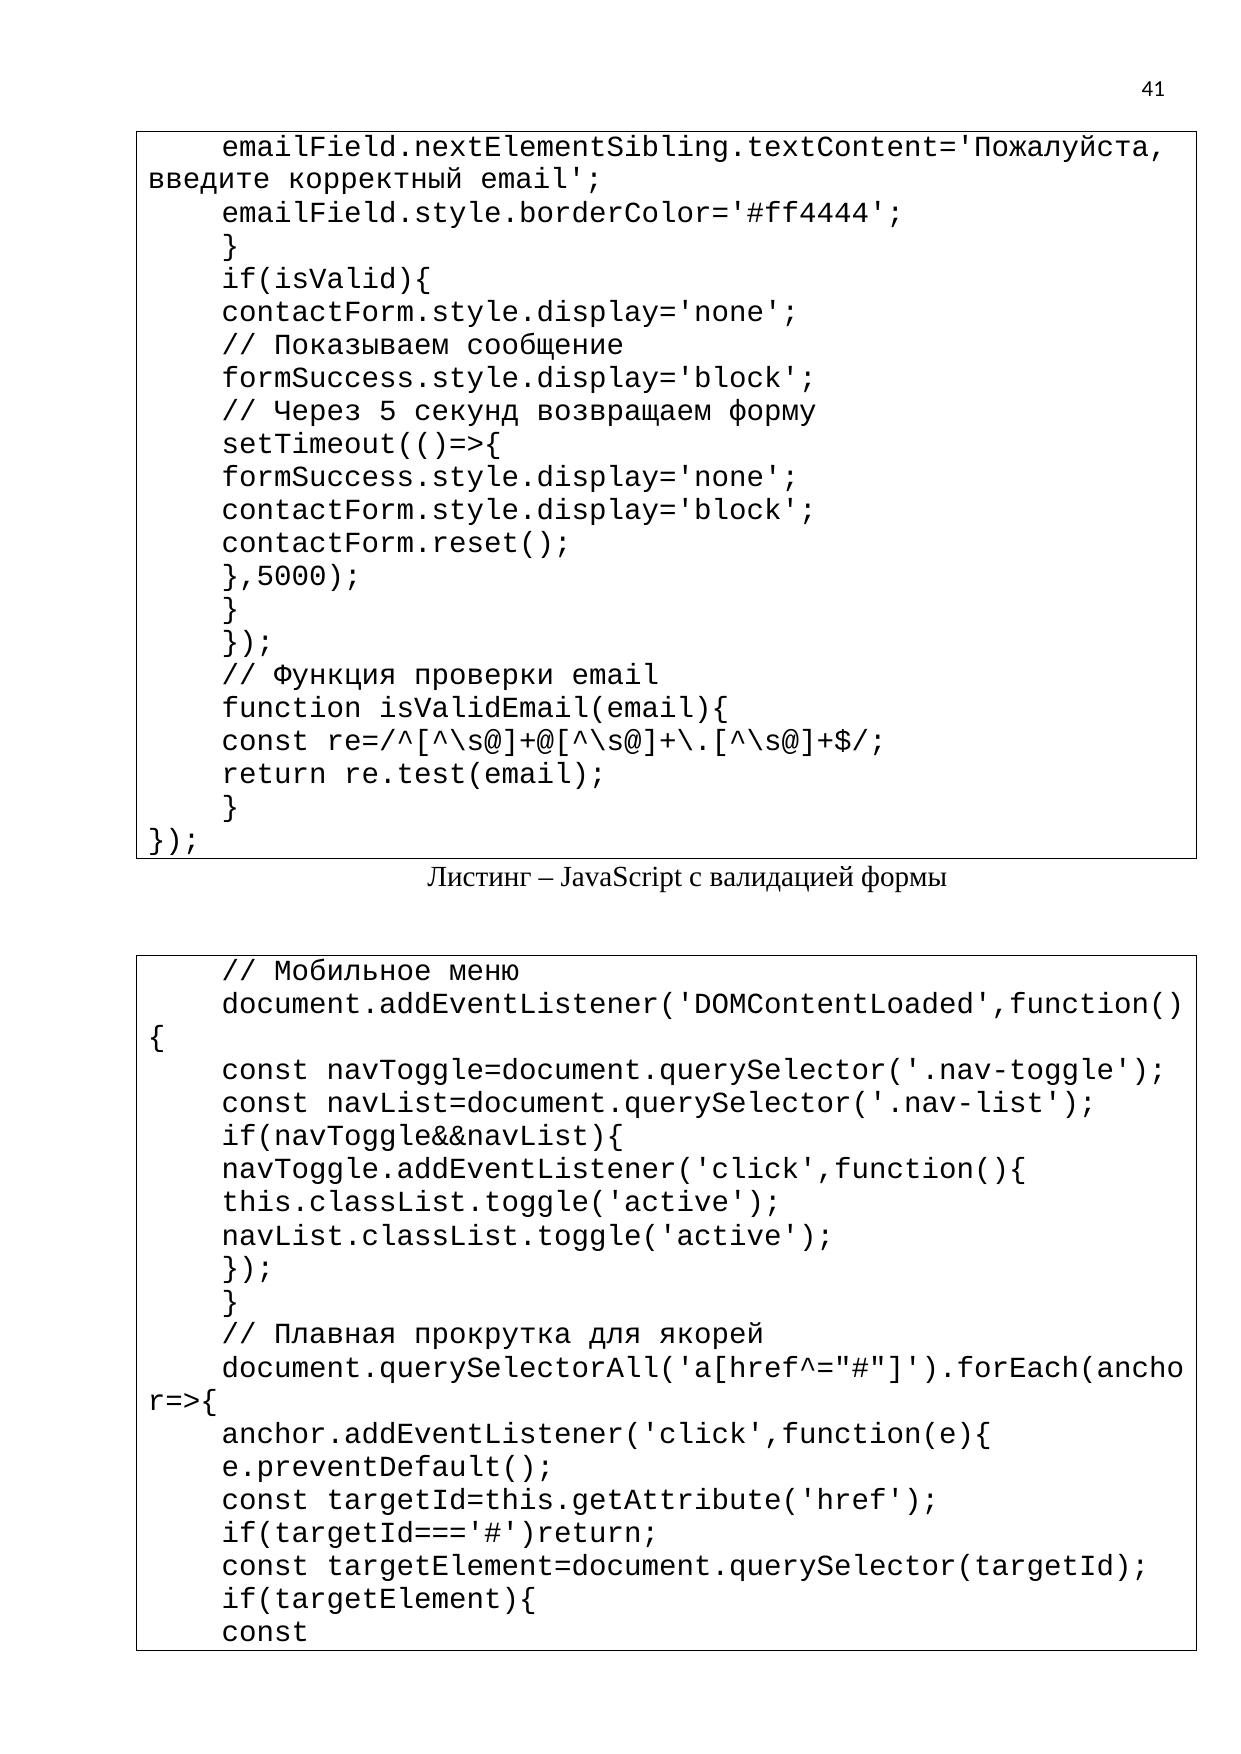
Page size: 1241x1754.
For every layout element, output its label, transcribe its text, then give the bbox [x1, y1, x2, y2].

text Листинг – JavaScript с валидацией формы [136, 859, 1164, 893]
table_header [137, 956, 1196, 1650]
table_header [137, 132, 1196, 858]
